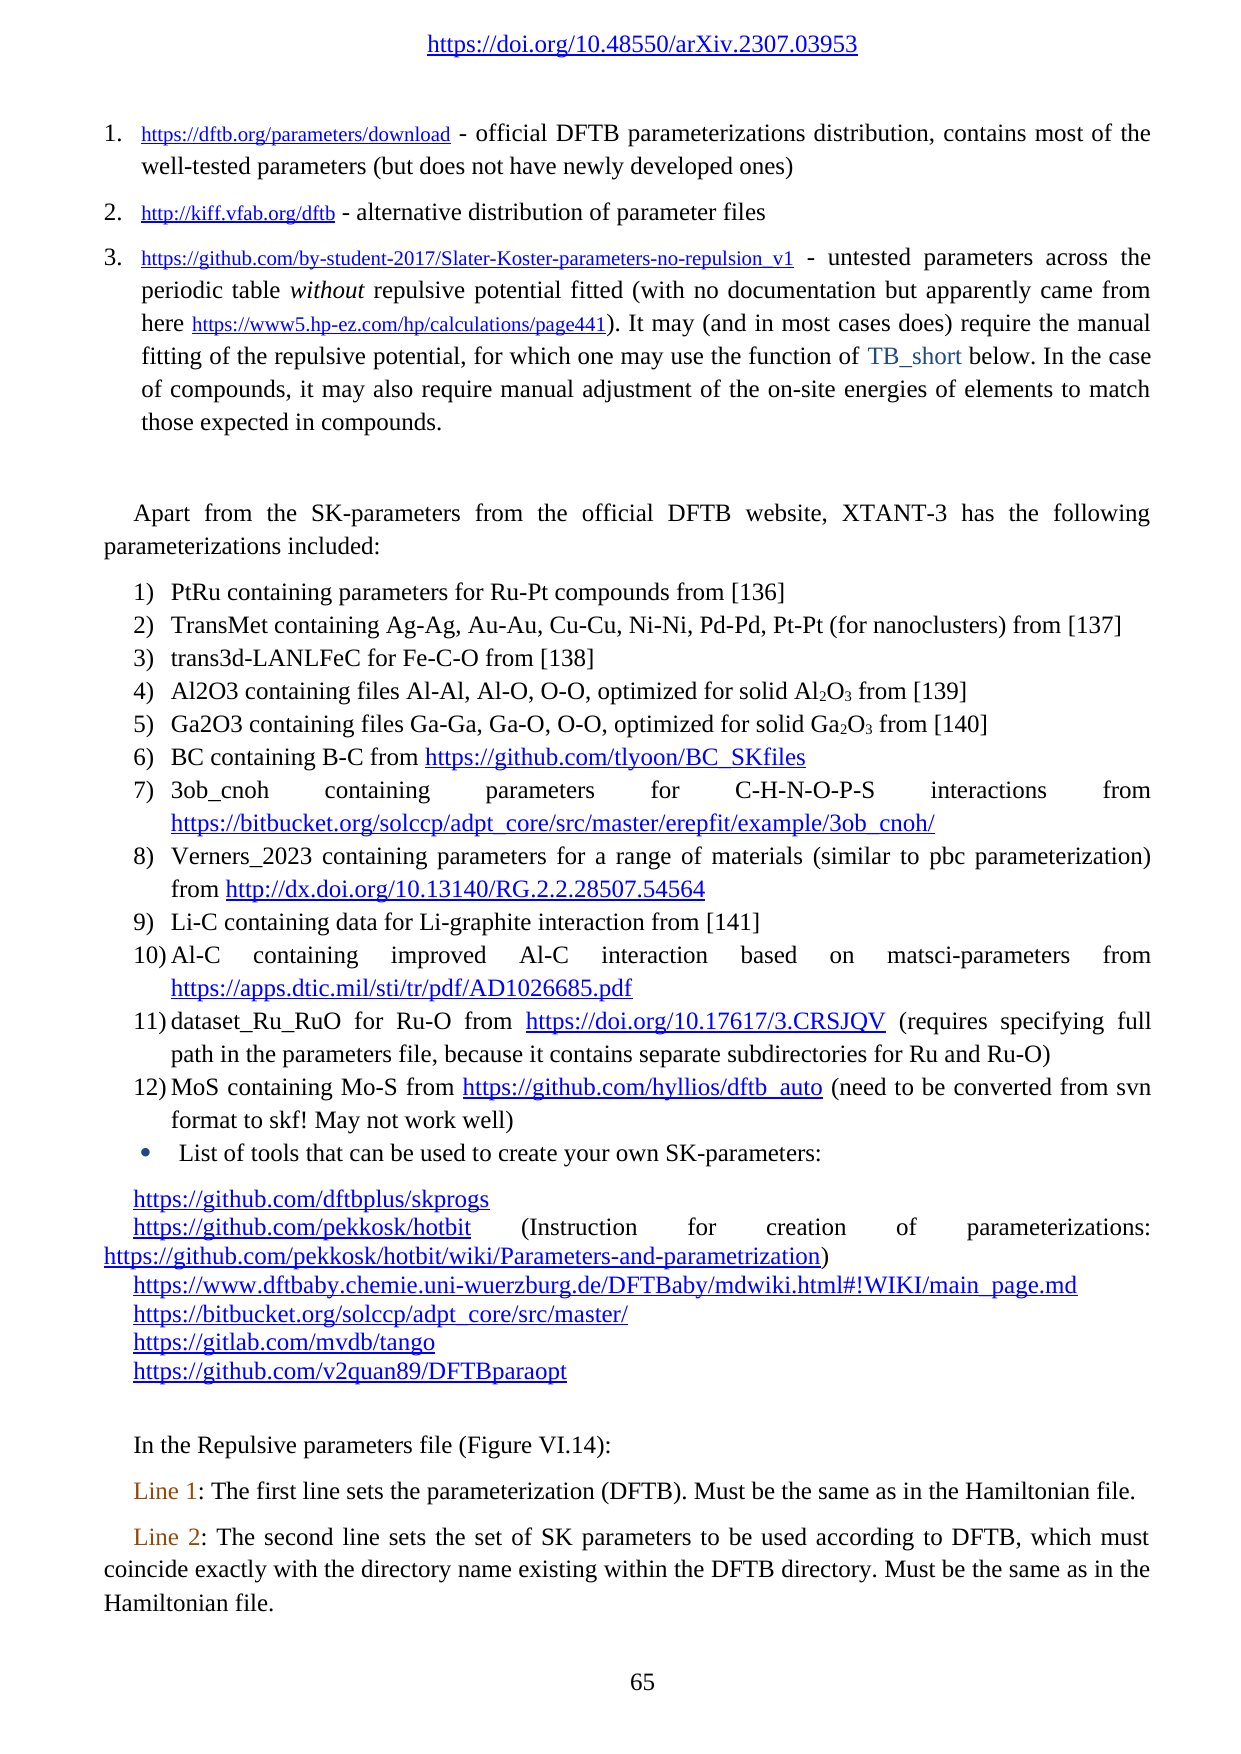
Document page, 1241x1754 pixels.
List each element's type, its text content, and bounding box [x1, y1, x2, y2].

text https://github.com/pekkosk/hotbit (Instruction for creation of parameterizations: https://github.com/pekkosk/hotbit/wiki/Parameters-and-parametrization) [103, 1212, 1152, 1270]
list trans3d-LANLFeC for Fe-C-O from [138] [133, 643, 1152, 672]
list Li-C containing data for Li-graphite interaction from [141] [133, 907, 1152, 936]
text Line 1: The first line sets the parameterization (DFTB). Must be the same as in the Hamiltonian file. [103, 1476, 1152, 1505]
text Apart from the SK-parameters from the official DFTB website, XTANT-3 has the following parameterizations included: [103, 498, 1152, 560]
list Verners_2023 containing parameters for a range of materials (similar to pbc parameterization) from http://dx.doi.org/10.13140/RG.2.2.28507.54564 [133, 841, 1152, 903]
list TransMet containing Ag-Ag, Au-Au, Cu-Cu, Ni-Ni, Pd-Pd, Pt-Pt (for nanoclusters) from [137] [133, 610, 1152, 639]
text https://gitlab.com/mvdb/tango [103, 1327, 1152, 1356]
list Al-C containing improved Al-C interaction based on matsci-parameters from https://apps.dtic.mil/sti/tr/pdf/AD1026685.pdf [133, 940, 1152, 1002]
text Line 2: The second line sets the set of SK parameters to be used according to DFTB, which must coincide exactly with the directory name existing within the DFTB directory. Must be the same as in the Hamiltonian file. [103, 1522, 1152, 1616]
list List of tools that can be used to create your own SK-parameters: [141, 1138, 1152, 1167]
list http://kiff.vfab.org/dftb - alternative distribution of parameter files [103, 197, 1152, 225]
text https://github.com/v2quan89/DFTBparaopt [103, 1356, 1152, 1385]
list dataset_Ru_RuO for Ru-O from https://doi.org/10.17617/3.CRSJQV (requires specifying full path in the parameters file, because it contains separate subdirectories for Ru and Ru-O) [133, 1006, 1152, 1068]
text https://github.com/dftbplus/skprogs [103, 1184, 1152, 1212]
text https://www.dftbaby.chemie.uni-wuerzburg.de/DFTBaby/mdwiki.html#!WIKI/main_page.md [103, 1270, 1152, 1299]
list https://github.com/by-student-2017/Slater-Koster-parameters-no-repulsion_v1 - untested parameters across the periodic table without repulsive potential fitted (with no documentation but apparently came from here https://www5.hp-ez.com/hp/calculations/page441). It may (and in most cases does) require the manual fitting of the repulsive potential, for which one may use the function of TB_short below. In the case of compounds, it may also require manual adjustment of the on-site energies of elements to match those expected in compounds. [103, 242, 1152, 436]
list Al2O3 containing files Al-Al, Al-O, O-O, optimized for solid Al2O3 from [139] [133, 676, 1152, 705]
list 3ob_cnoh containing parameters for C-H-N-O-P-S interactions from https://bitbucket.org/solccp/adpt_core/src/master/erepfit/example/3ob_cnoh/ [133, 775, 1152, 837]
list https://dftb.org/parameters/download - official DFTB parameterizations distribution, contains most of the well-tested parameters (but does not have newly developed ones) [103, 118, 1152, 180]
text https://bitbucket.org/solccp/adpt_core/src/master/ [103, 1299, 1152, 1327]
list MoS containing Mo-S from https://github.com/hyllios/dftb_auto (need to be converted from svn format to skf! May not work well) [133, 1072, 1152, 1134]
list PtRu containing parameters for Ru-Pt compounds from [136] [133, 577, 1152, 606]
list BC containing B-C from https://github.com/tlyoon/BC_SKfiles [133, 742, 1152, 771]
list Ga2O3 containing files Ga-Ga, Ga-O, O-O, optimized for solid Ga2O3 from [140] [133, 709, 1152, 738]
